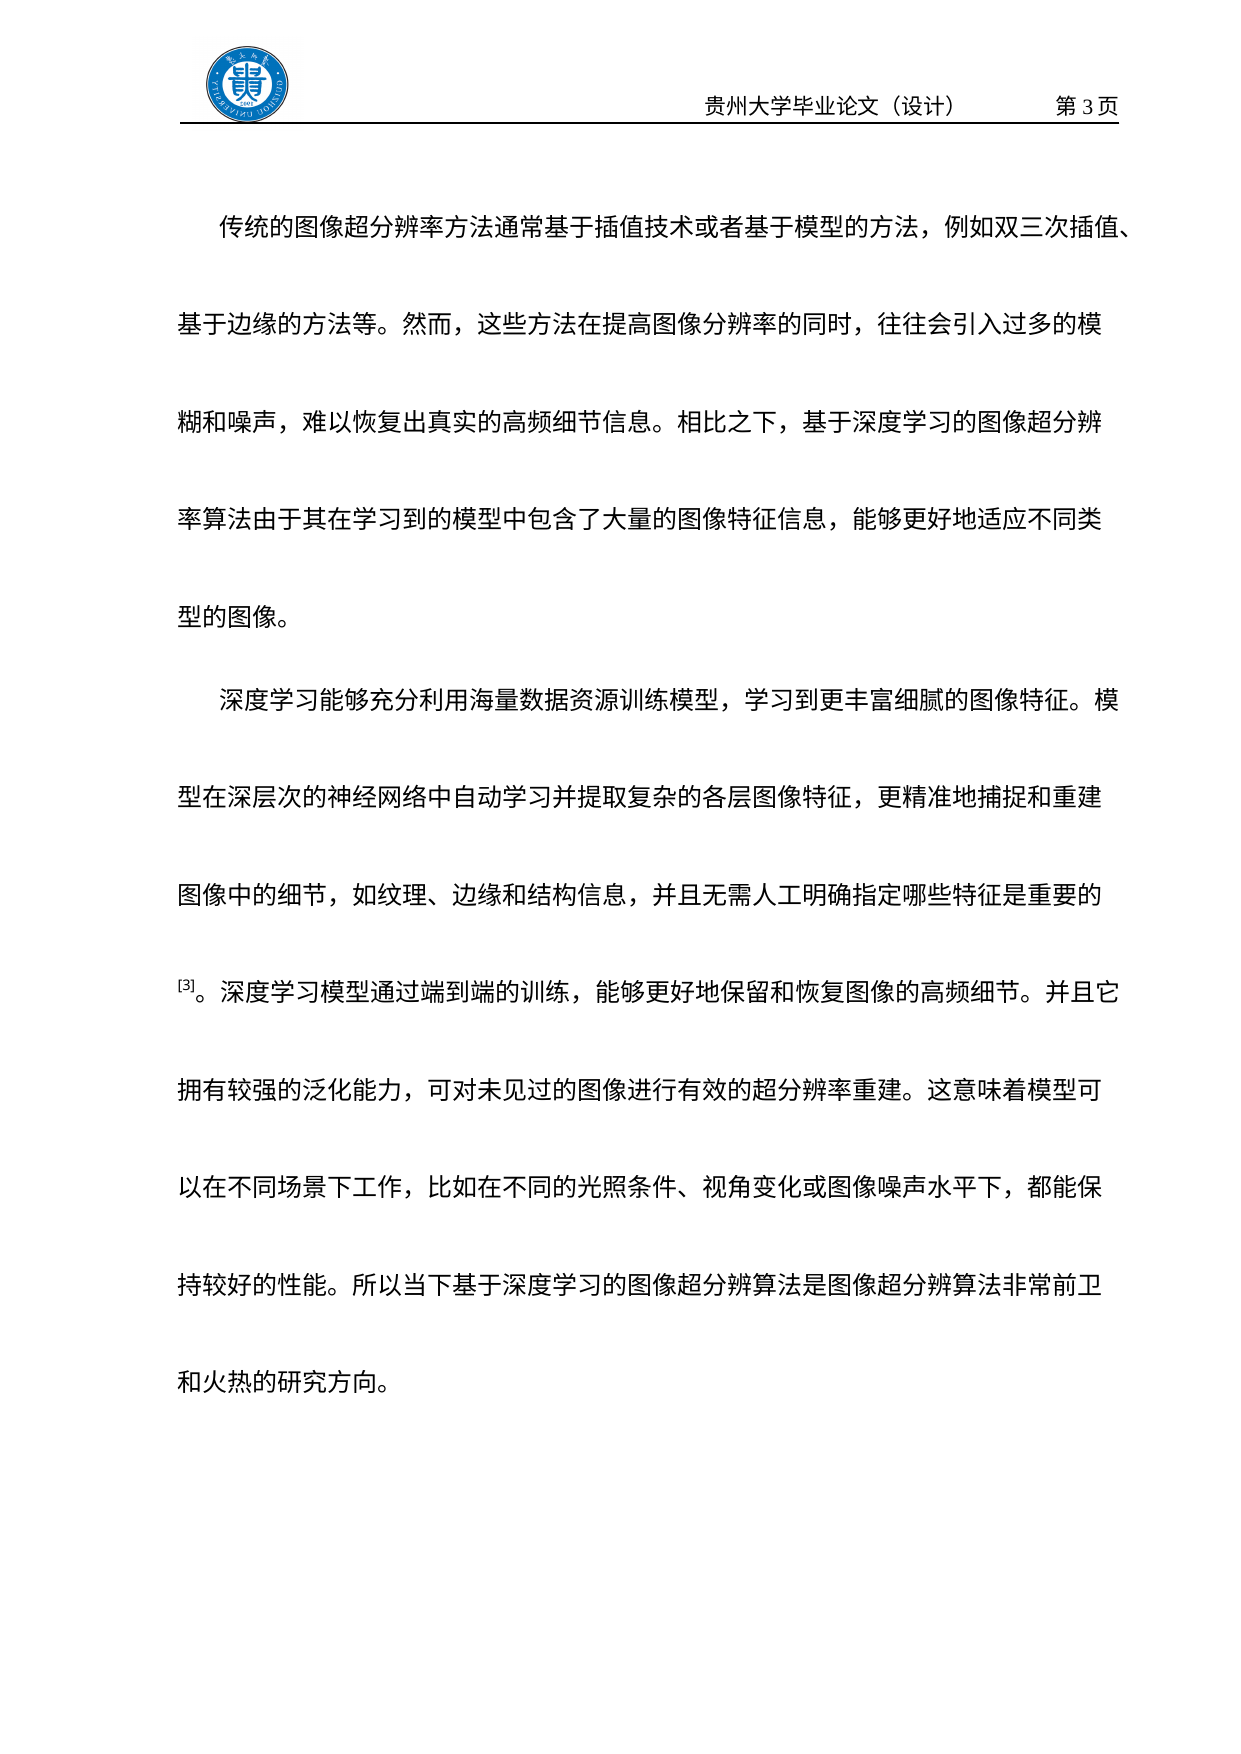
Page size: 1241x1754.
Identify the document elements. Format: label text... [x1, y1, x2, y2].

picture [191, 124, 305, 131]
picture [191, 36, 305, 122]
text 传统的图像超分辨率方法通常基于插值技术或者基于模型的方法，例如双三次插值、基于边缘的方法等。然而，这些方法在提高图像分辨率的同时，往往会引入过多的模糊和噪声，难以恢复出真实的高频细节信息。相比之下，基于深度学习的图像超分辨率算法由于其在学习到的模型中包含了大量的图像特征信息，能够更好地适应不同类型的图像。 [177, 193, 1122, 648]
text 深度学习能够充分利用海量数据资源训练模型，学习到更丰富细腻的图像特征。模型在深层次的神经网络中自动学习并提取复杂的各层图像特征，更精准地捕捉和重建图像中的细节，如纹理、边缘和结构信息，并且无需人工明确指定哪些特征是重要的[3]。深度学习模型通过端到端的训练，能够更好地保留和恢复图像的高频细节。并且它拥有较强的泛化能力，可对未见过的图像进行有效的超分辨率重建。这意味着模型可以在不同场景下工作，比如在不同的光照条件、视角变化或图像噪声水平下，都能保持较好的性能。所以当下基于深度学习的图像超分辨算法是图像超分辨算法非常前卫和火热的研究方向。 [177, 666, 1122, 1413]
